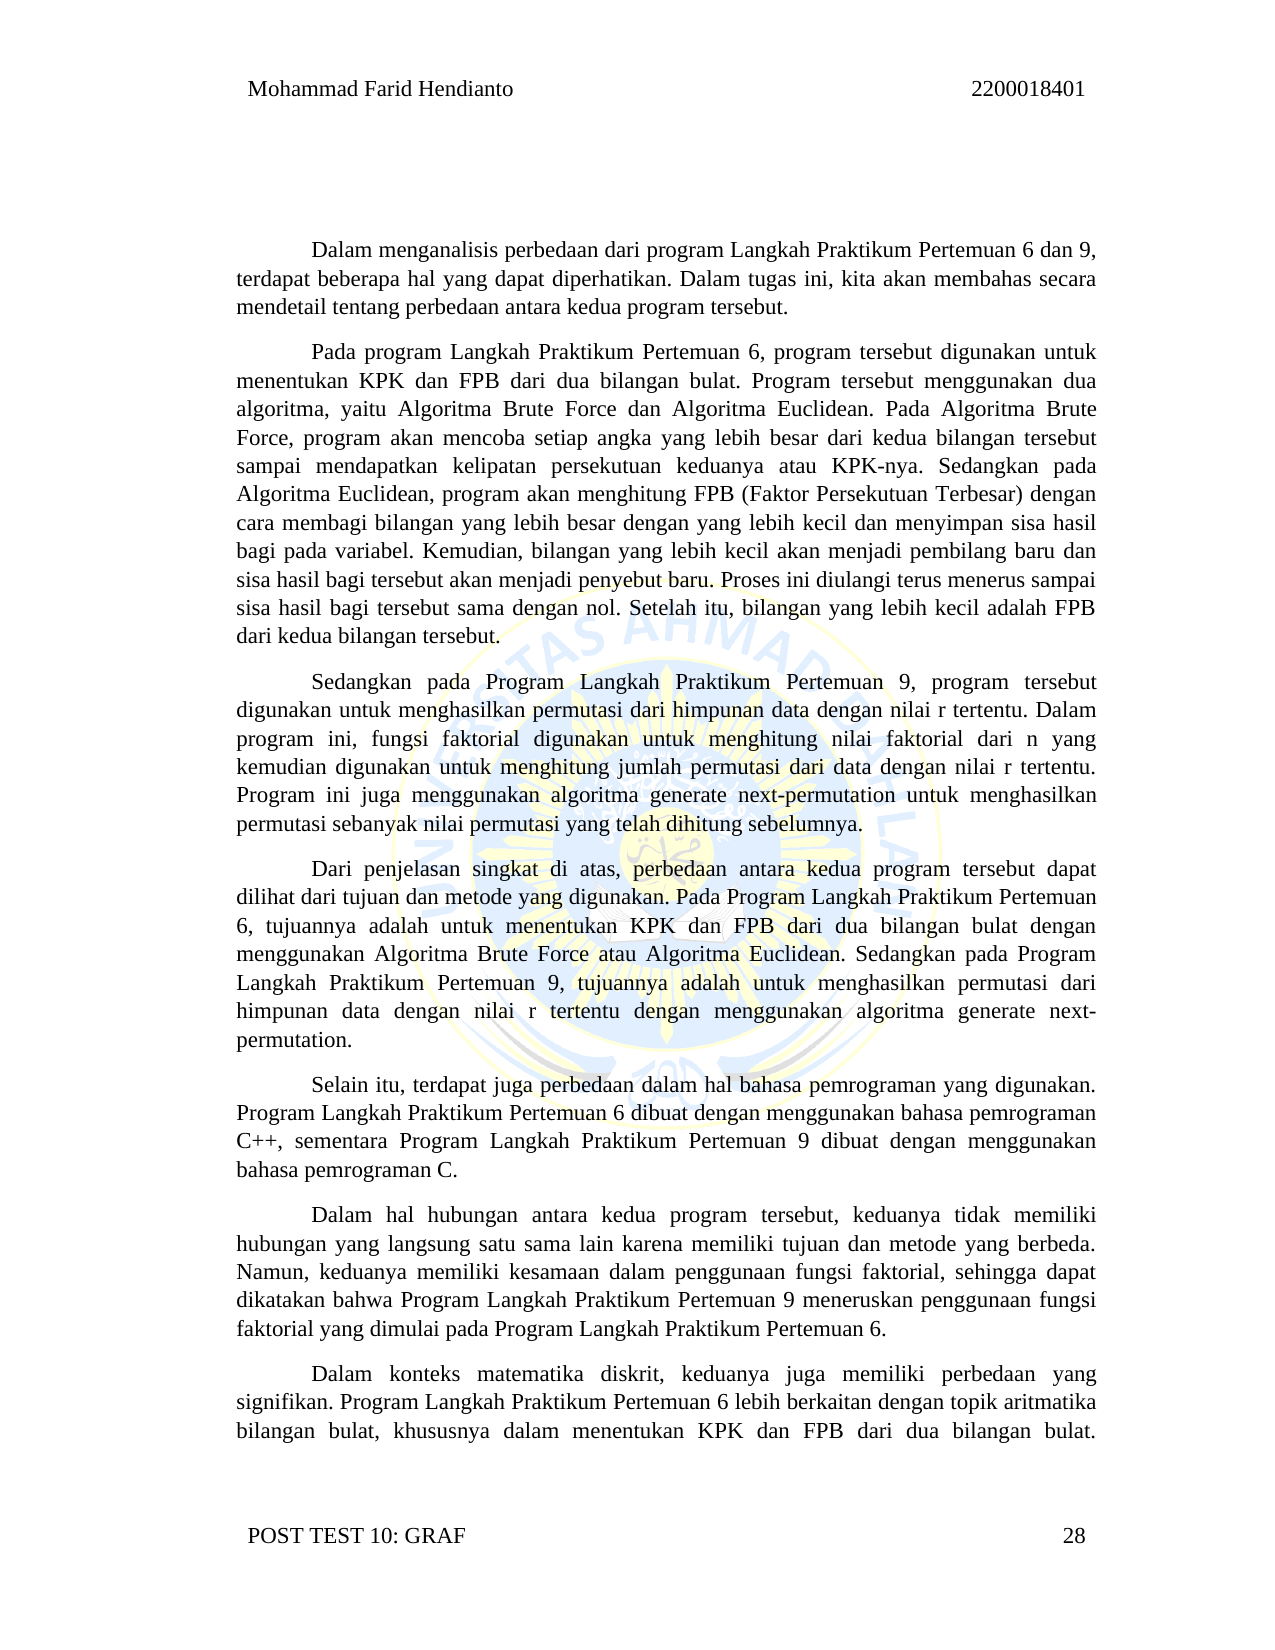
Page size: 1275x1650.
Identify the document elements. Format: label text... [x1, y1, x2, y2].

text Pada program Langkah Praktikum Pertemuan 6, program tersebut digunakan untuk menentukan KPK dan FPB dari dua bilangan bulat. Program tersebut menggunakan dua algoritma, yaitu Algoritma Brute Force dan Algoritma Euclidean. Pada Algoritma Brute Force, program akan mencoba setiap angka yang lebih besar dari kedua bilangan tersebut sampai mendapatkan kelipatan persekutuan keduanya atau KPK-nya. Sedangkan pada Algoritma Euclidean, program akan menghitung FPB (Faktor Persekutuan Terbesar) dengan cara membagi bilangan yang lebih besar dengan yang lebih kecil dan menyimpan sisa hasil bagi pada variabel. Kemudian, bilangan yang lebih kecil akan menjadi pembilang baru dan sisa hasil bagi tersebut akan menjadi penyebut baru. Proses ini diulangi terus menerus sampai sisa hasil bagi tersebut sama dengan nol. Setelah itu, bilangan yang lebih kecil adalah FPB dari kedua bilangan tersebut. [236, 338, 1098, 649]
text Dalam hal hubungan antara kedua program tersebut, keduanya tidak memiliki hubungan yang langsung satu sama lain karena memiliki tujuan dan metode yang berbeda. Namun, keduanya memiliki kesamaan dalam penggunaan fungsi faktorial, sehingga dapat dikatakan bahwa Program Langkah Praktikum Pertemuan 9 meneruskan penggunaan fungsi faktorial yang dimulai pada Program Langkah Praktikum Pertemuan 6. [236, 1201, 1098, 1341]
text Dalam menganalisis perbedaan dari program Langkah Praktikum Pertemuan 6 dan 9, terdapat beberapa hal yang dapat diperhatikan. Dalam tugas ini, kita akan membahas secara mendetail tentang perbedaan antara kedua program tersebut. [236, 236, 1098, 319]
text Dari penjelasan singkat di atas, perbedaan antara kedua program tersebut dapat dilihat dari tujuan dan metode yang digunakan. Pada Program Langkah Praktikum Pertemuan 6, tujuannya adalah untuk menentukan KPK dan FPB dari dua bilangan bulat dengan menggunakan Algoritma Brute Force atau Algoritma Euclidean. Sedangkan pada Program Langkah Praktikum Pertemuan 9, tujuannya adalah untuk menghasilkan permutasi dari himpunan data dengan nilai r tertentu dengan menggunakan algoritma generate next-permutation. [236, 855, 1098, 1052]
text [236, 1360, 1098, 1443]
text Selain itu, terdapat juga perbedaan dalam hal bahasa pemrograman yang digunakan. Program Langkah Praktikum Pertemuan 6 dibuat dengan menggunakan bahasa pemrograman C++, sementara Program Langkah Praktikum Pertemuan 9 dibuat dengan menggunakan bahasa pemrograman C. [236, 1071, 1098, 1182]
text Sedangkan pada Program Langkah Praktikum Pertemuan 9, program tersebut digunakan untuk menghasilkan permutasi dari himpunan data dengan nilai r tertentu. Dalam program ini, fungsi faktorial digunakan untuk menghitung nilai faktorial dari n yang kemudian digunakan untuk menghitung jumlah permutasi dari data dengan nilai r tertentu. Program ini juga menggunakan algoritma generate next-permutation untuk menghasilkan permutasi sebanyak nilai permutasi yang telah dihitung sebelumnya. [236, 668, 1098, 836]
